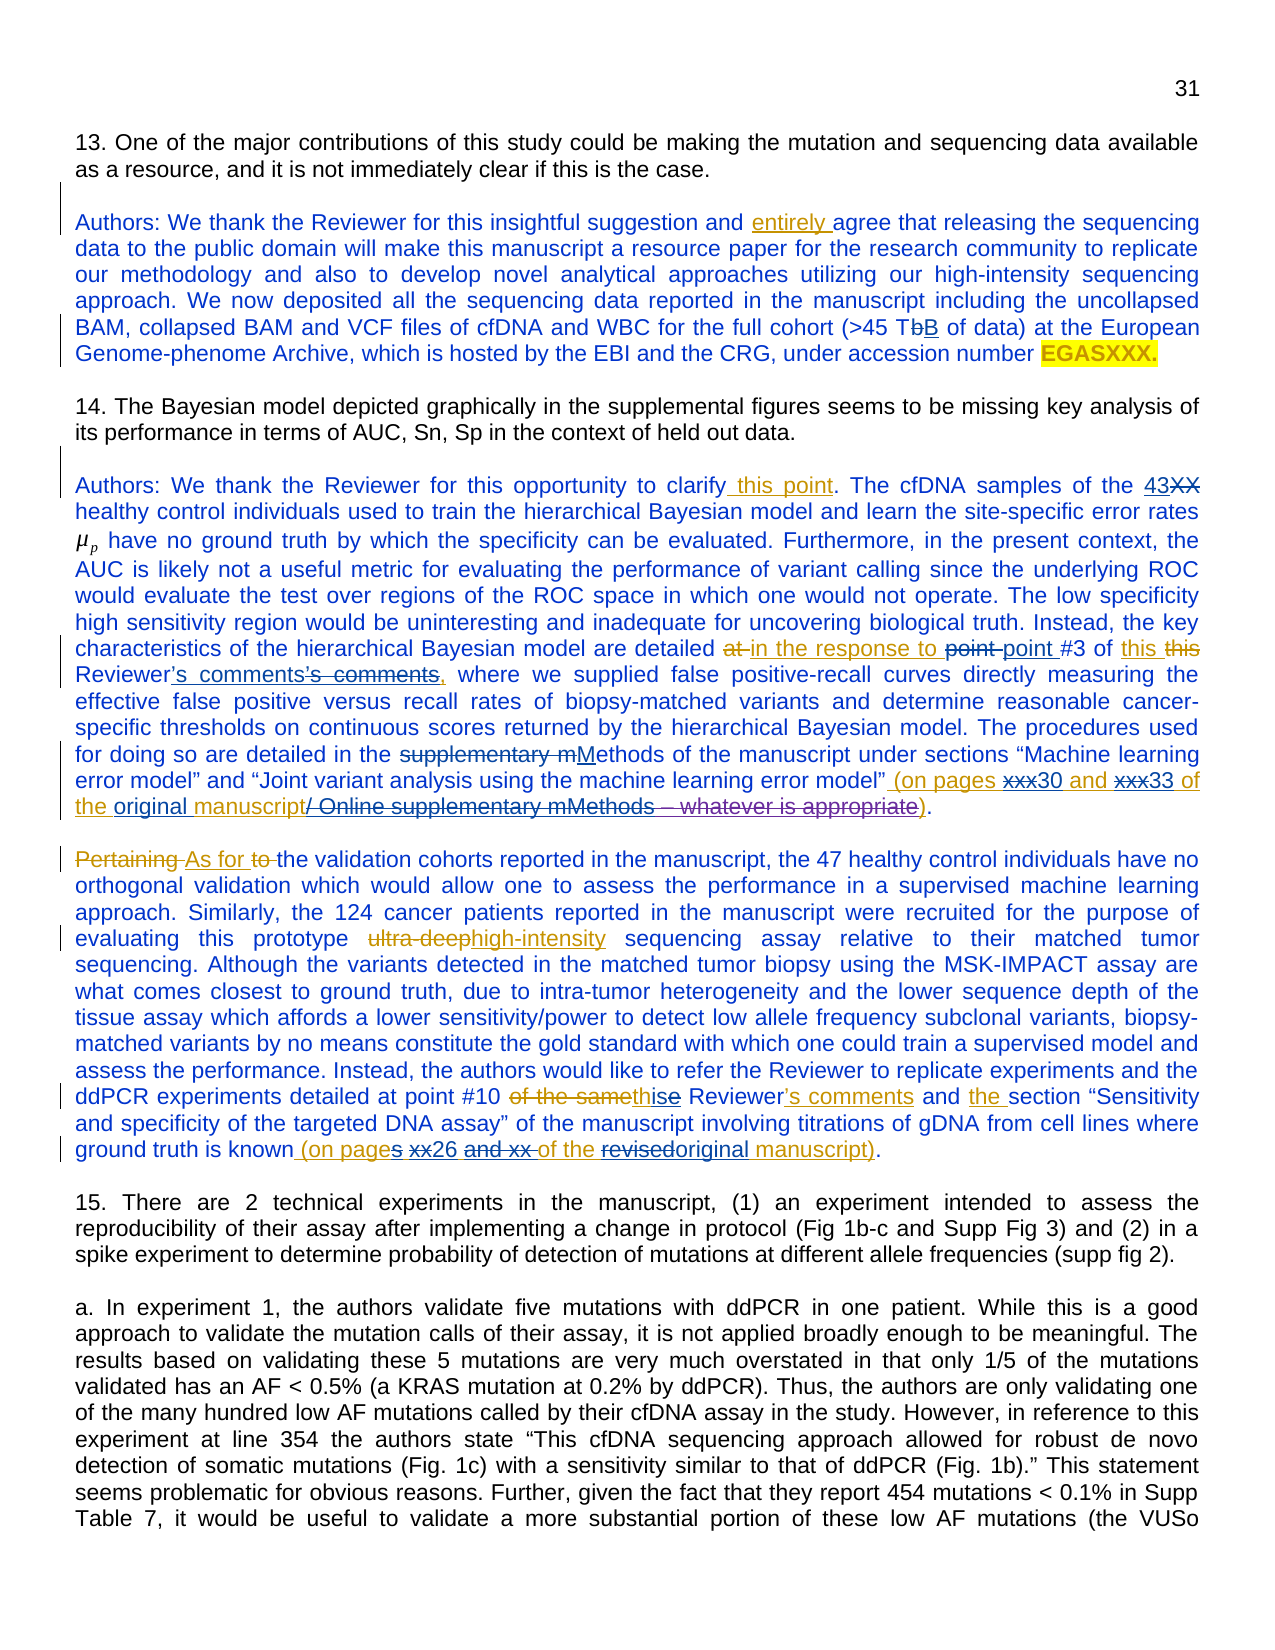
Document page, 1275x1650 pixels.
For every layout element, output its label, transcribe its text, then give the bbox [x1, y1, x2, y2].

text 15. There are 2 technical experiments in the manuscript, (1) an experiment intended to assess the reproducibility of their assay after implementing a change in protocol (Fig 1b-c and Supp Fig 3) and (2) in a spike experiment to determine probability of detection of mutations at different allele frequencies (supp fig 2). [75, 1188, 1200, 1268]
text 14. The Bayesian model depicted graphically in the supplemental figures seems to be missing key analysis of its performance in terms of AUC, Sn, Sp in the context of held out data. [75, 393, 1200, 446]
text Authors: We thank the Reviewer for this insightful suggestion and agree that releasing the sequencing data to the public domain will make this manuscript a resource paper for the research community to replicate our methodology and also to develop novel analytical approaches utilizing our high-intensity sequencing approach. We now deposited all the sequencing data reported in the manuscript including the uncollapsed BAM, collapsed BAM and VCF files of cfDNA and WBC for the full cohort (>45 T of data) at the European Genome-phenome Archive, which is hosted by the EBI and the CRG, under accession number EGASXXX. [75, 208, 1200, 367]
text 13. One of the major contributions of this study could be making the mutation and sequencing data available as a resource, and it is not immediately clear if this is the case. [75, 129, 1200, 182]
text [75, 1294, 1200, 1531]
text the validation cohorts reported in the manuscript, the 47 healthy control individuals have no orthogonal validation which would allow one to assess the performance in a supervised machine learning approach. Similarly, the 124 cancer patients reported in the manuscript were recruited for the purpose of evaluating this prototype sequencing assay relative to their matched tumor sequencing. Although the variants detected in the matched tumor biopsy using the MSK-IMPACT assay are what comes closest to ground truth, due to intra-tumor heterogeneity and the lower sequence depth of the tissue assay which affords a lower sensitivity/power to detect low allele frequency subclonal variants, biopsy-matched variants by no means constitute the gold standard with which one could train a supervised model and assess the performance. Instead, the authors would like to refer the Reviewer to replicate experiments and the ddPCR experiments detailed at point #10 Reviewer and section “Sensitivity and specificity of the targeted DNA assay” of the manuscript involving titrations of gDNA from cell lines where ground truth is known. [75, 846, 1200, 1162]
text Authors: We thank the Reviewer for this opportunity to clarify. The cfDNA samples of the healthy control individuals used to train the hierarchical Bayesian model and learn the site-specific error rates have no ground truth by which the specificity can be evaluated. Furthermore, in the present context, the AUC is likely not a useful metric for evaluating the performance of variant calling since the underlying ROC would evaluate the test over regions of the ROC space in which one would not operate. The low specificity high sensitivity region would be uninteresting and inadequate for uncovering biological truth. Instead, the key characteristics of the hierarchical Bayesian model are detailed #3 of Reviewer where we supplied false positive-recall curves directly measuring the effective false positive versus recall rates of biopsy-matched variants and determine reasonable cancer-specific thresholds on continuous scores returned by the hierarchical Bayesian model. The procedures used for doing so are detailed in the ethods of the manuscript under sections “Machine learning error model” and “Joint variant analysis using the machine learning error model”. [75, 472, 1200, 819]
